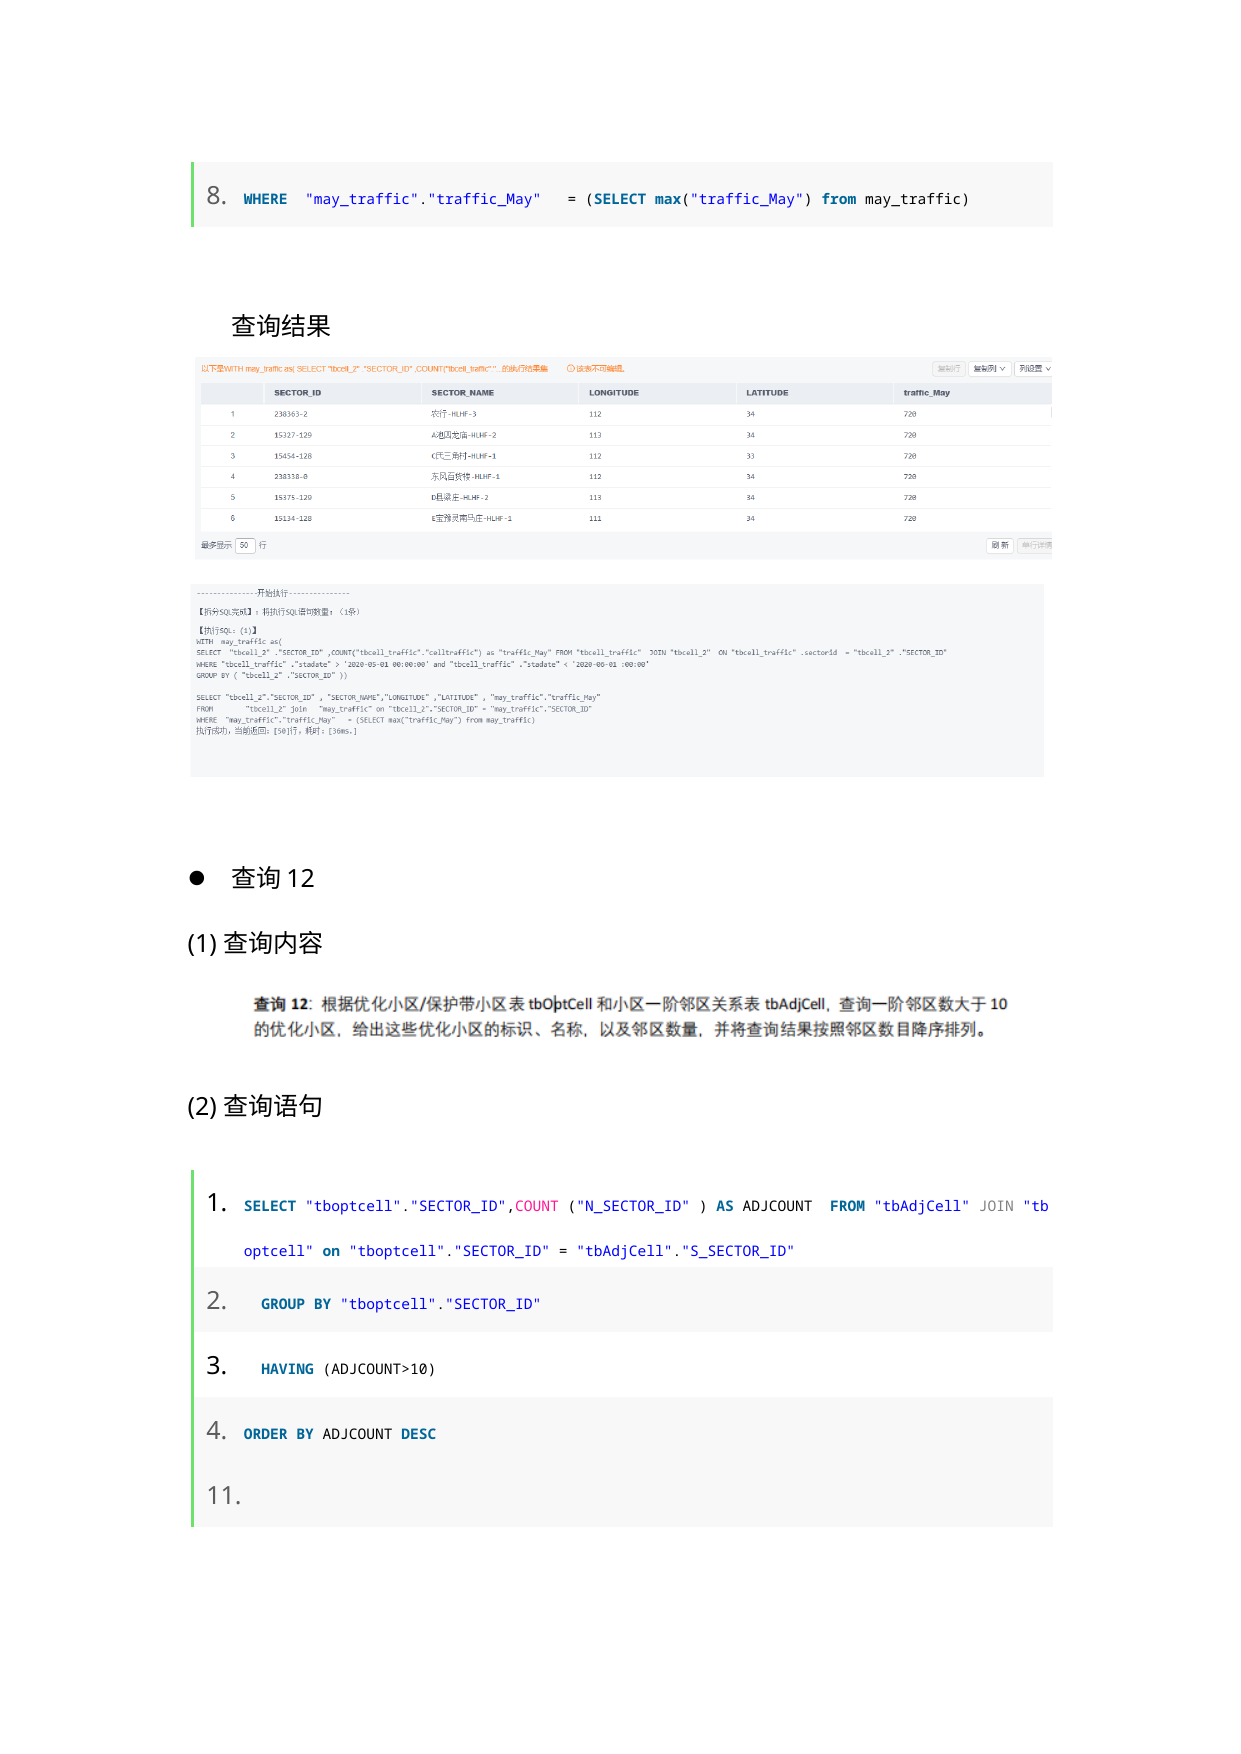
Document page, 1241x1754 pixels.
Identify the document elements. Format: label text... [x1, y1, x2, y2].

list HAVING (ADJCOUNT>10) [194, 1332, 1053, 1397]
text 查询结果 [231, 292, 1053, 357]
list 查询语句 [187, 1072, 1053, 1169]
picture [187, 584, 1053, 777]
list GROUP BY "tboptcell"."SECTOR_ID" [194, 1267, 1053, 1332]
list SELECT "tboptcell"."SECTOR_ID",COUNT ("N_SECTOR_ID" ) AS ADJCOUNT FROM "tbAdjCell" JOIN "tboptcell" on "tboptcell"."SECTOR_ID" = "tbAdjCell"."S_SECTOR_ID" [191, 1169, 1053, 1267]
list 查询12 [187, 844, 1053, 909]
list WHERE "may_traffic"."traffic_May" = (SELECT max("traffic_May") from may_traffic) [194, 162, 1053, 227]
list ORDER BY ADJCOUNT DESC [194, 1397, 1053, 1462]
picture [231, 974, 1024, 1042]
picture [187, 357, 1052, 561]
list 查询内容 [187, 909, 1053, 974]
